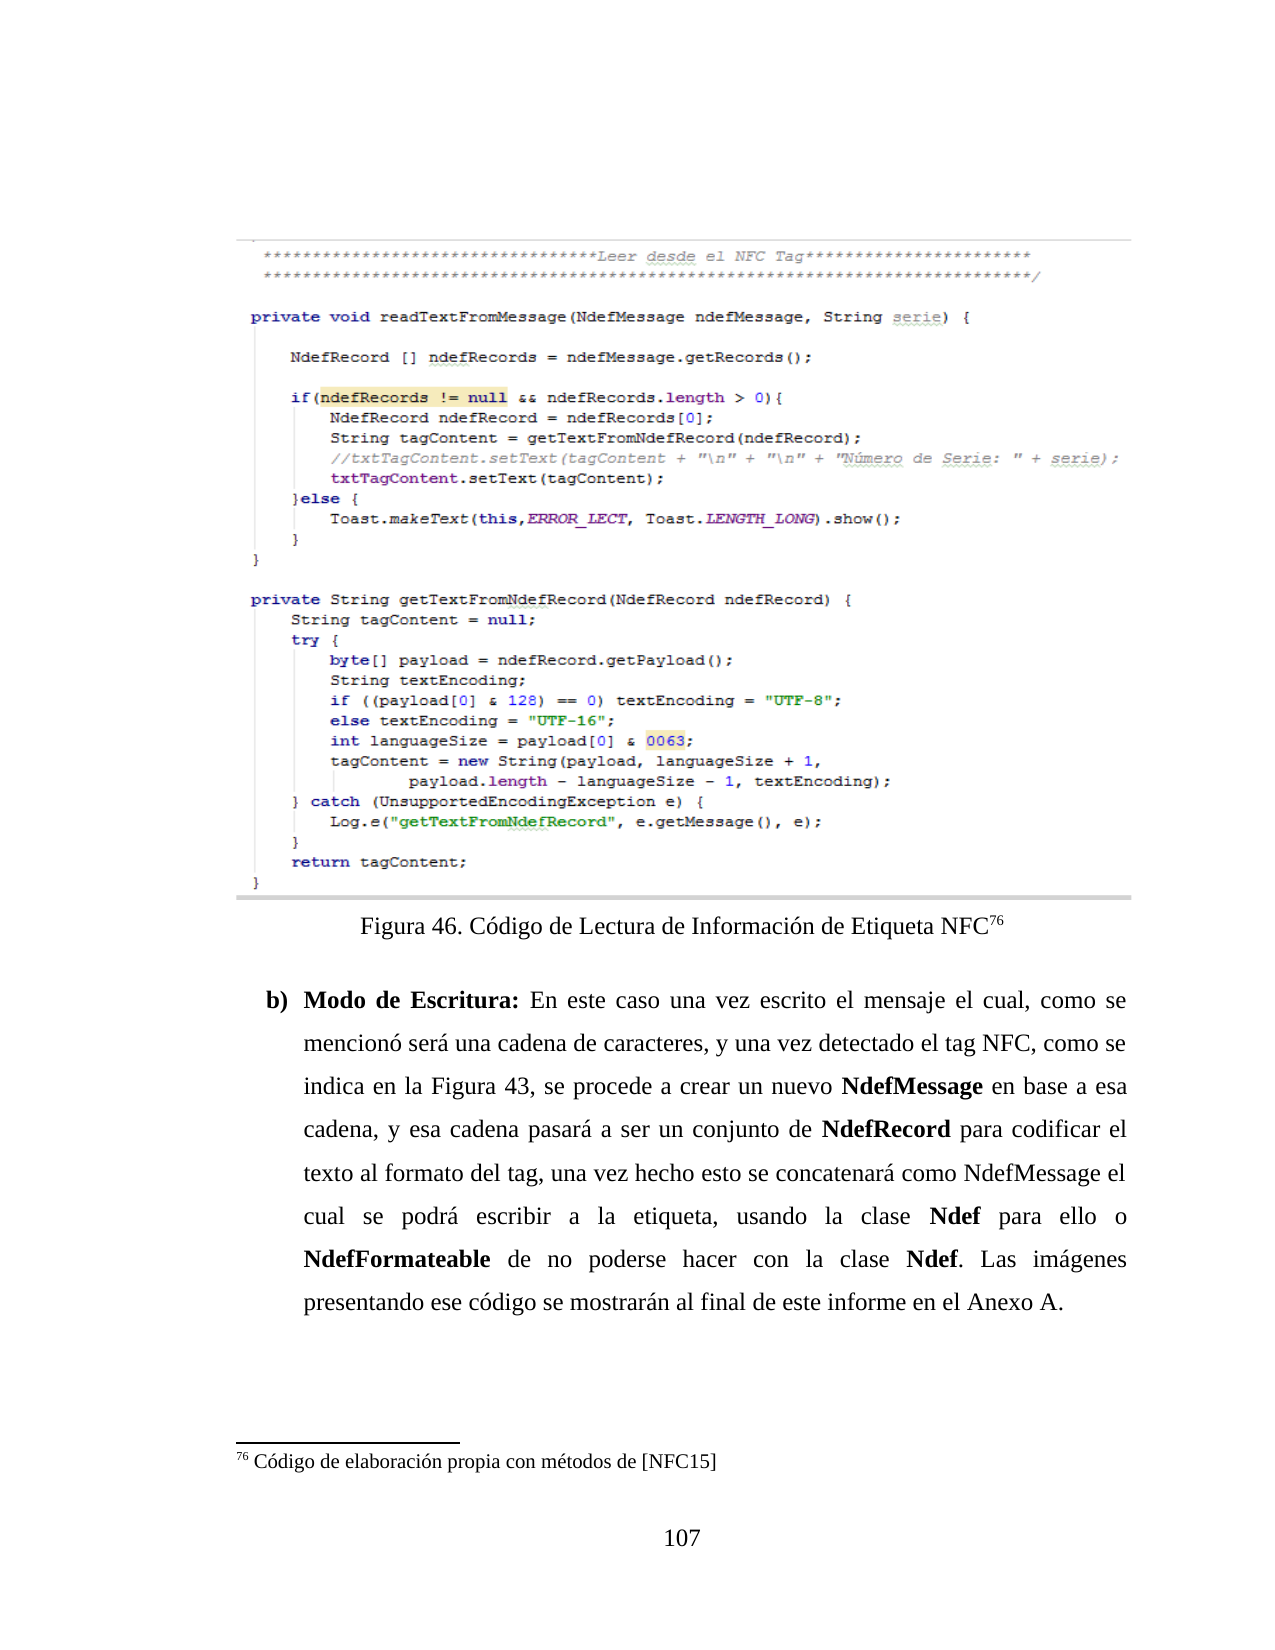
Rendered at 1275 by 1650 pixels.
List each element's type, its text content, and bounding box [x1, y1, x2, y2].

list Modo de Escritura: En este caso una vez escrito el mensaje el cual, como se mencionó será una cadena de caracteres, y una vez detectado el tag NFC, como se indica en la Figura 43, se procede a crear un nuevo NdefMessage en base a esa cadena, y esa cadena pasará a ser un conjunto de NdefRecord para codificar el texto al formato del tag, una vez hecho esto se concatenará como NdefMessage el cual se podrá escribir a la etiqueta, usando la clase Ndef para ello o NdefFormateable de no poderse hacer con la clase Ndef. Las imágenes presentando ese código se mostrarán al final de este informe en el Anexo A. [266, 985, 1127, 1316]
text Figura 46. Código de Lectura de Información de Etiqueta NFC [236, 911, 1127, 940]
picture [236, 236, 1132, 900]
